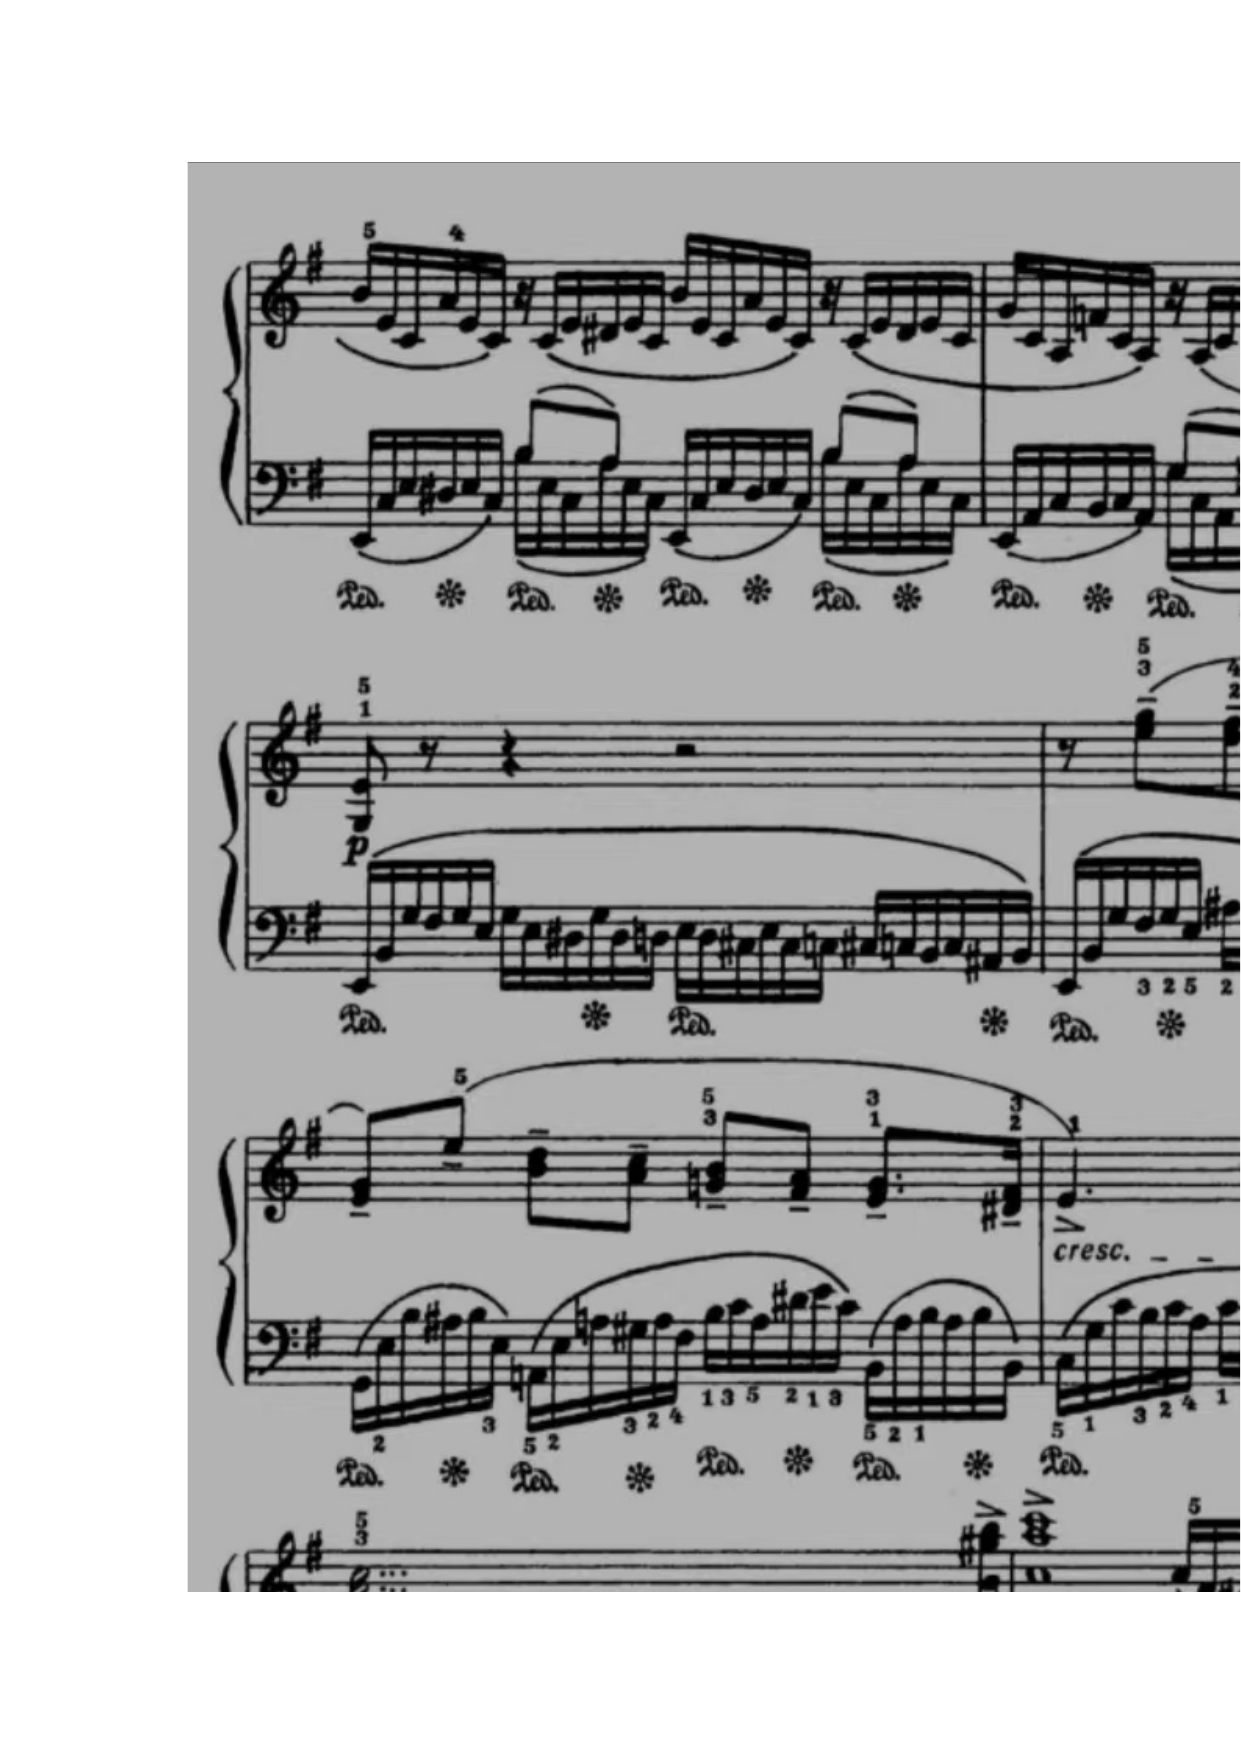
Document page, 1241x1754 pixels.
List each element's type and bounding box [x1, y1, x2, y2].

picture [187, 162, 1241, 1592]
